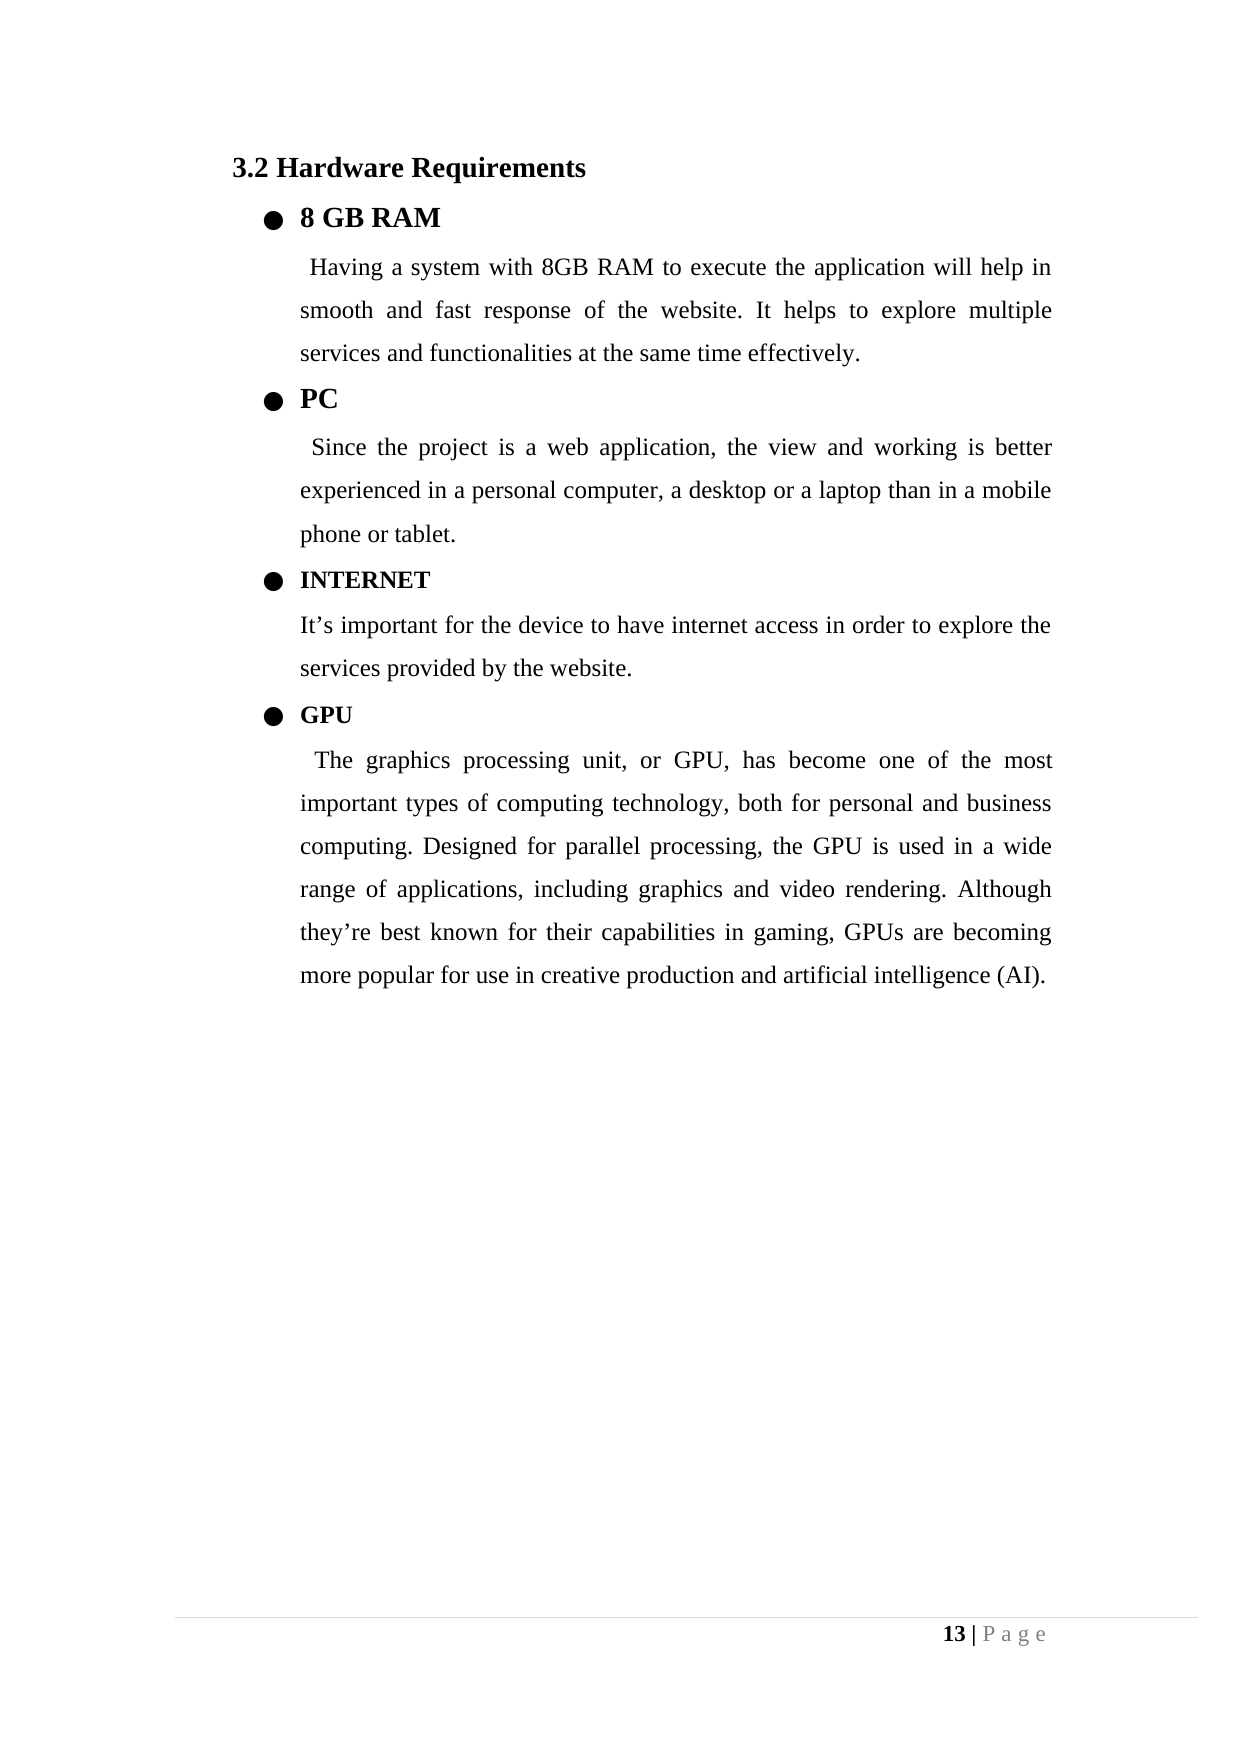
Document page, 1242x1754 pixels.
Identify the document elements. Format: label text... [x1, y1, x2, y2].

list 8 GB RAM [262, 200, 1198, 235]
text Since the project is a web application, the view and working is better experienced in a personal computer, a desktop or a laptop than in a mobile phone or tablet. [300, 432, 1053, 547]
text The graphics processing unit, or GPU, has become one of the most important types of computing technology, both for personal and business computing. Designed for parallel processing, the GPU is used in a wide range of applications, including graphics and video rendering. Although they’re best known for their capabilities in gaming, GPUs are becoming more popular for use in creative production and artificial intelligence (AI). [300, 745, 1052, 989]
text It’s important for the device to have internet access in order to explore the services provided by the website. [300, 610, 1052, 682]
list GPU [262, 696, 1198, 731]
text Having a system with 8GB RAM to execute the application will help in smooth and fast response of the website. It helps to explore multiple services and functionalities at the same time effectively. [300, 252, 1053, 367]
subtitle PC [262, 381, 1198, 416]
subtitle Hardware Requirements [232, 150, 1198, 183]
list INTERNET [262, 562, 1198, 596]
